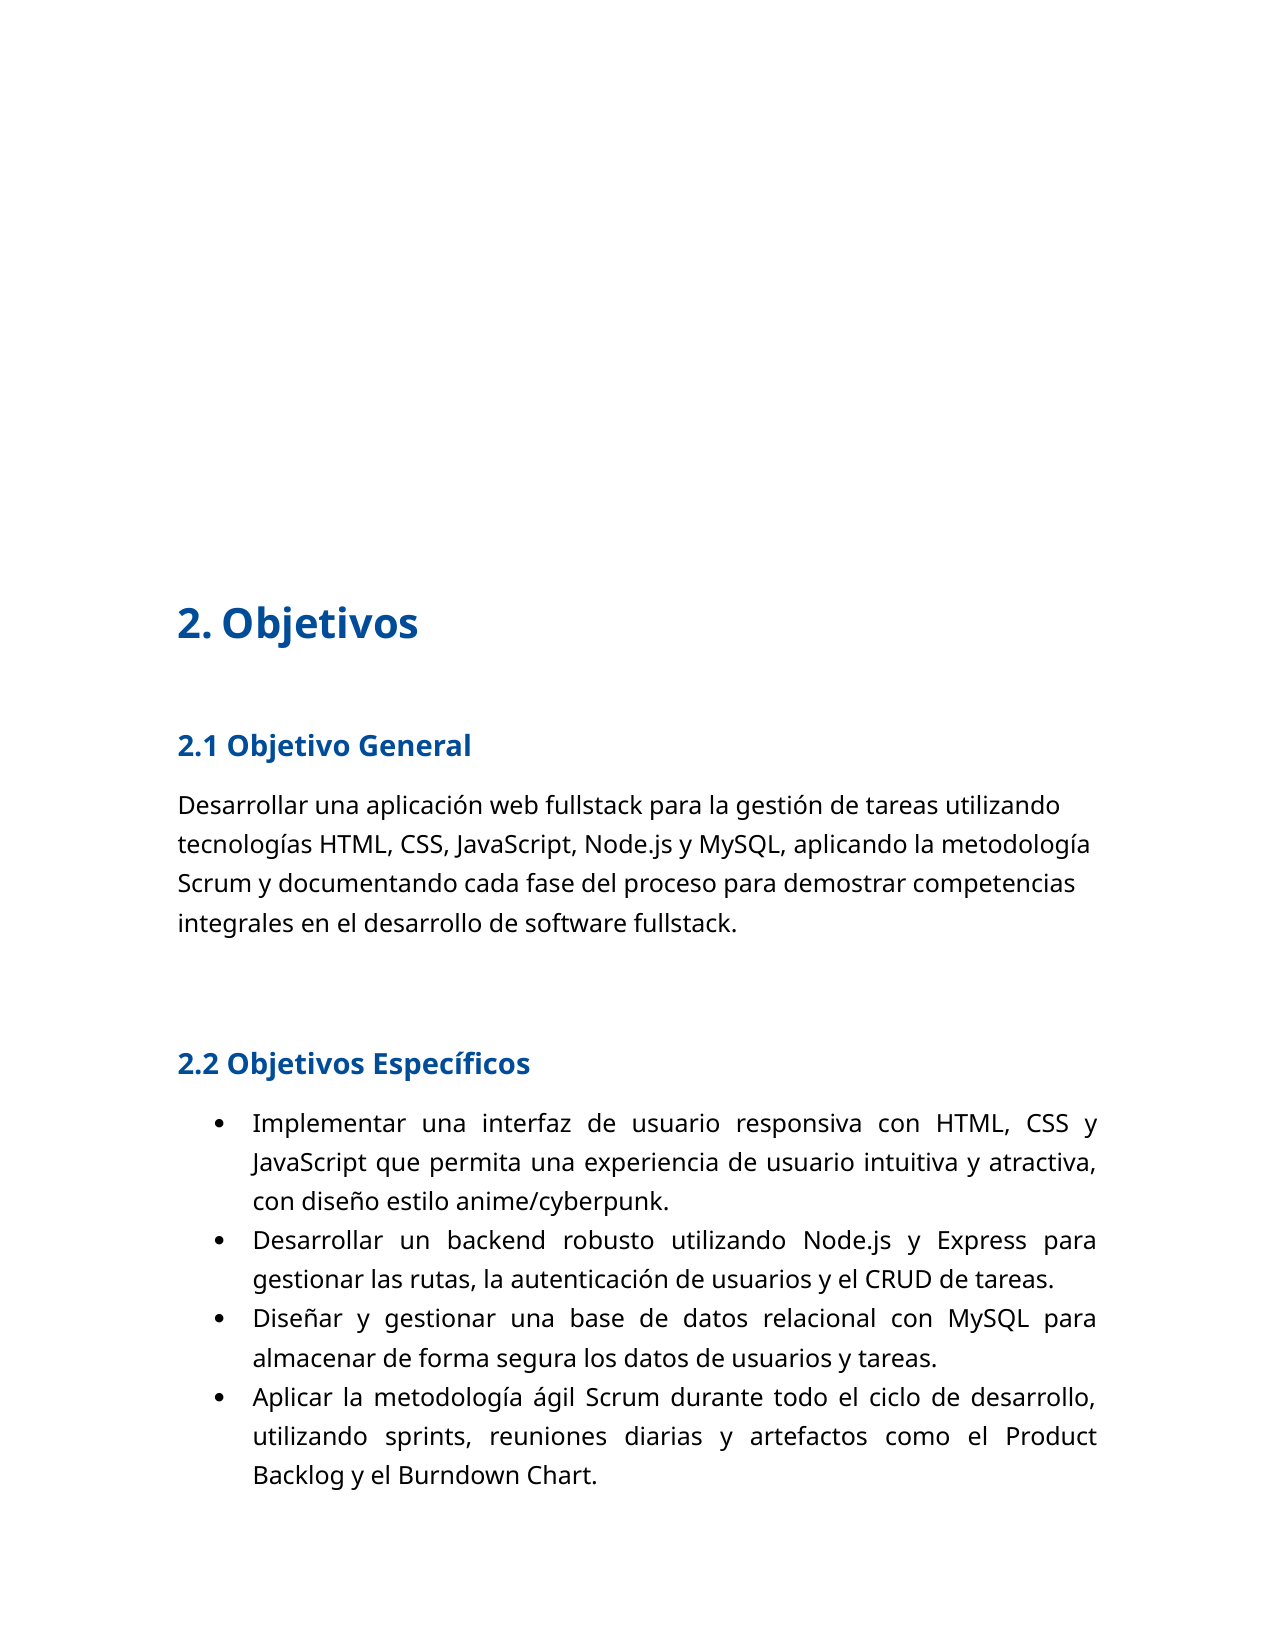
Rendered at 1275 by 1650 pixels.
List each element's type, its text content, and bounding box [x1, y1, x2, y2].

list Desarrollar un backend robusto utilizando Node.js y Express para gestionar las rutas, la autenticación de usuarios y el CRUD de tareas. [215, 1223, 1098, 1296]
list Implementar una interfaz de usuario responsiva con HTML, CSS y JavaScript que permita una experiencia de usuario intuitiva y atractiva, con diseño estilo anime/cyberpunk. [215, 1105, 1098, 1218]
text 2.2 Objetivos Específicos [177, 1043, 1098, 1083]
list Objetivos [177, 594, 1098, 651]
list Diseñar y gestionar una base de datos relacional con MySQL para almacenar de forma segura los datos de usuarios y tareas. [215, 1301, 1098, 1374]
text Desarrollar una aplicación web fullstack para la gestión de tareas utilizando tecnologías HTML, CSS, JavaScript, Node.js y MySQL, aplicando la metodología Scrum y documentando cada fase del proceso para demostrar competencias integrales en el desarrollo de software fullstack. [177, 788, 1098, 939]
list Aplicar la metodología ágil Scrum durante todo el ciclo de desarrollo, utilizando sprints, reuniones diarias y artefactos como el Product Backlog y el Burndown Chart. [215, 1379, 1098, 1492]
text 2.1 Objetivo General [177, 725, 1098, 765]
